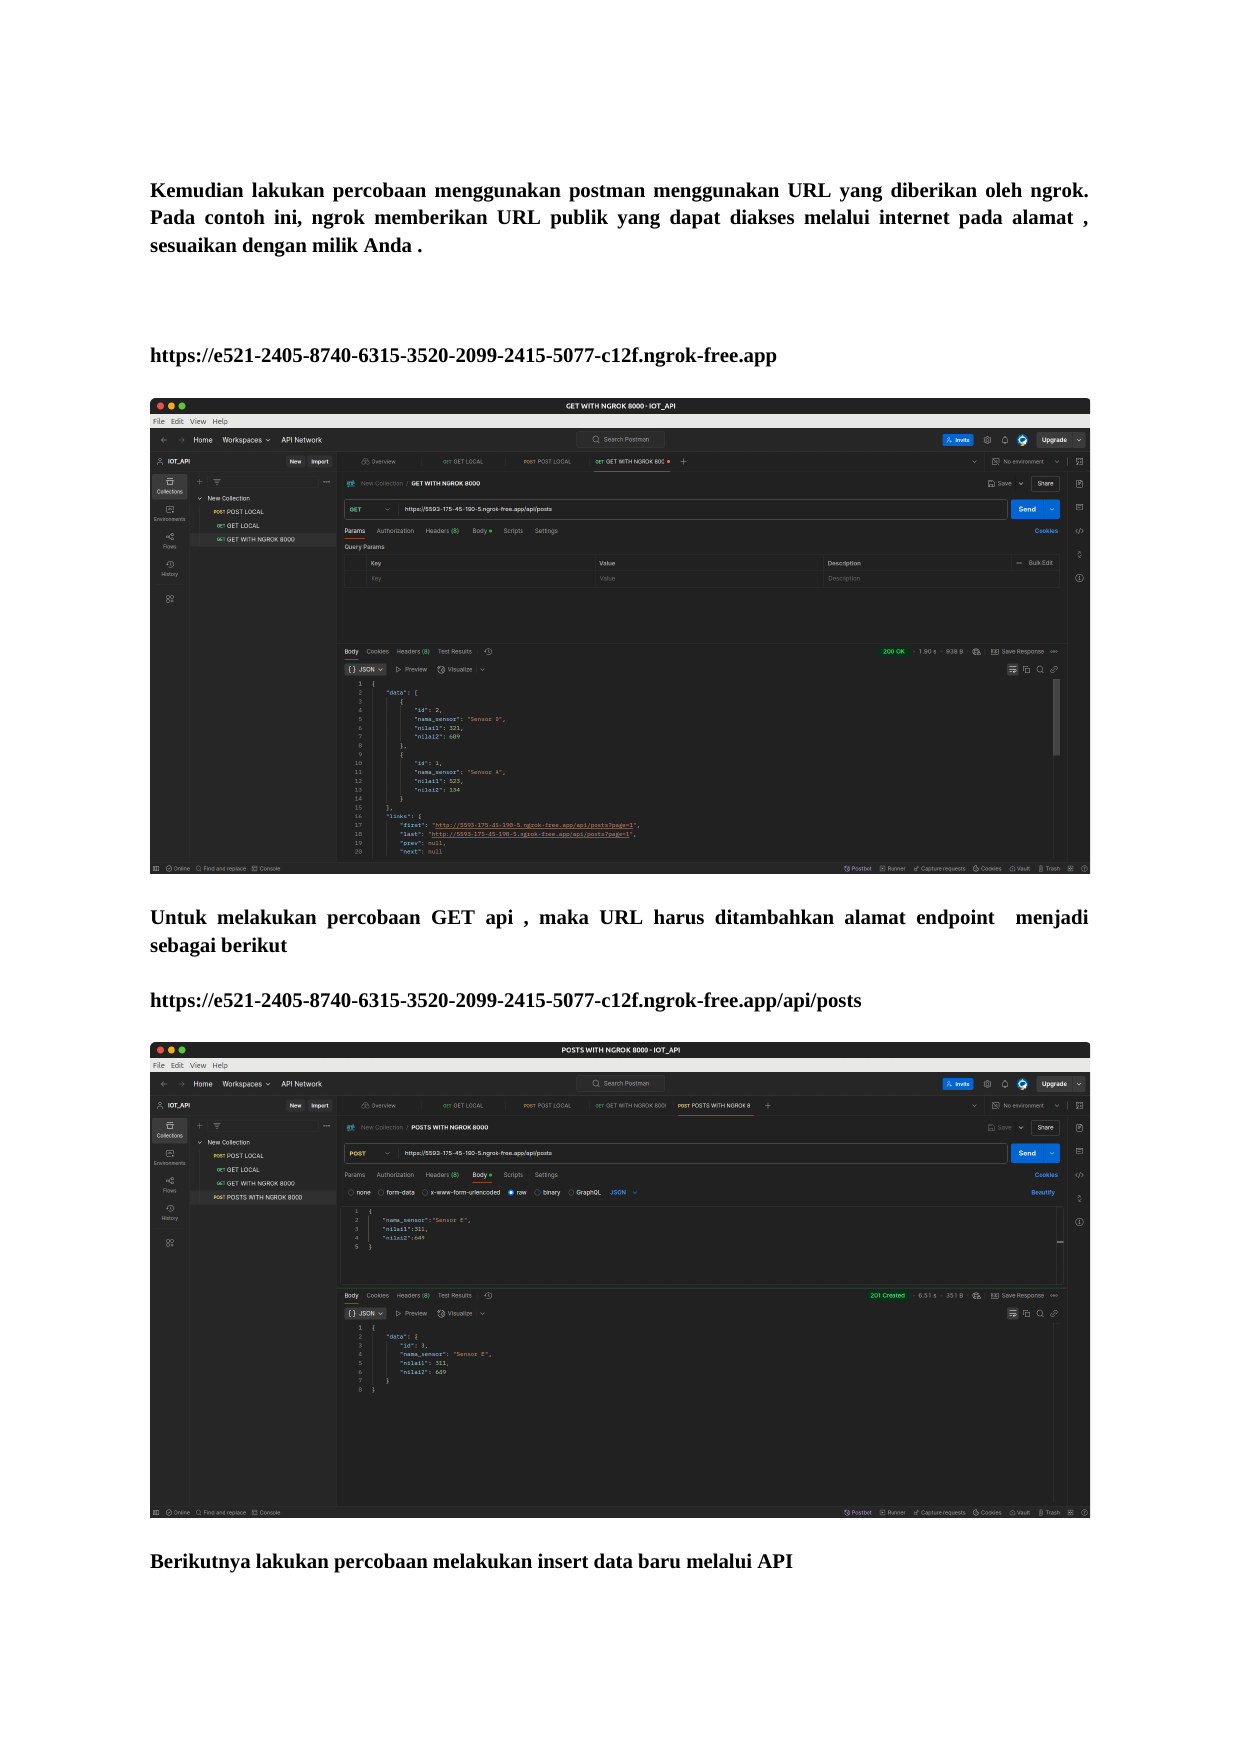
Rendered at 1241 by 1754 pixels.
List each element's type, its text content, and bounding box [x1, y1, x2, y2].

picture [150, 398, 1091, 874]
text Berikutnya lakukan percobaan melakukan insert data baru melalui API [150, 1549, 1090, 1573]
picture [150, 1042, 1091, 1518]
text https://e521-2405-8740-6315-3520-2099-2415-5077-c12f.ngrok-free.app/api/posts [150, 988, 1090, 1012]
text https://e521-2405-8740-6315-3520-2099-2415-5077-c12f.ngrok-free.app [150, 343, 1090, 367]
text Untuk melakukan percobaan GET api , maka URL harus ditambahkan alamat endpoint menjadi sebagai berikut [150, 905, 1090, 957]
text Kemudian lakukan percobaan menggunakan postman menggunakan URL yang diberikan oleh ngrok. Pada contoh ini, ngrok memberikan URL publik yang dapat diakses melalui internet pada alamat , sesuaikan dengan milik Anda . [150, 178, 1090, 257]
